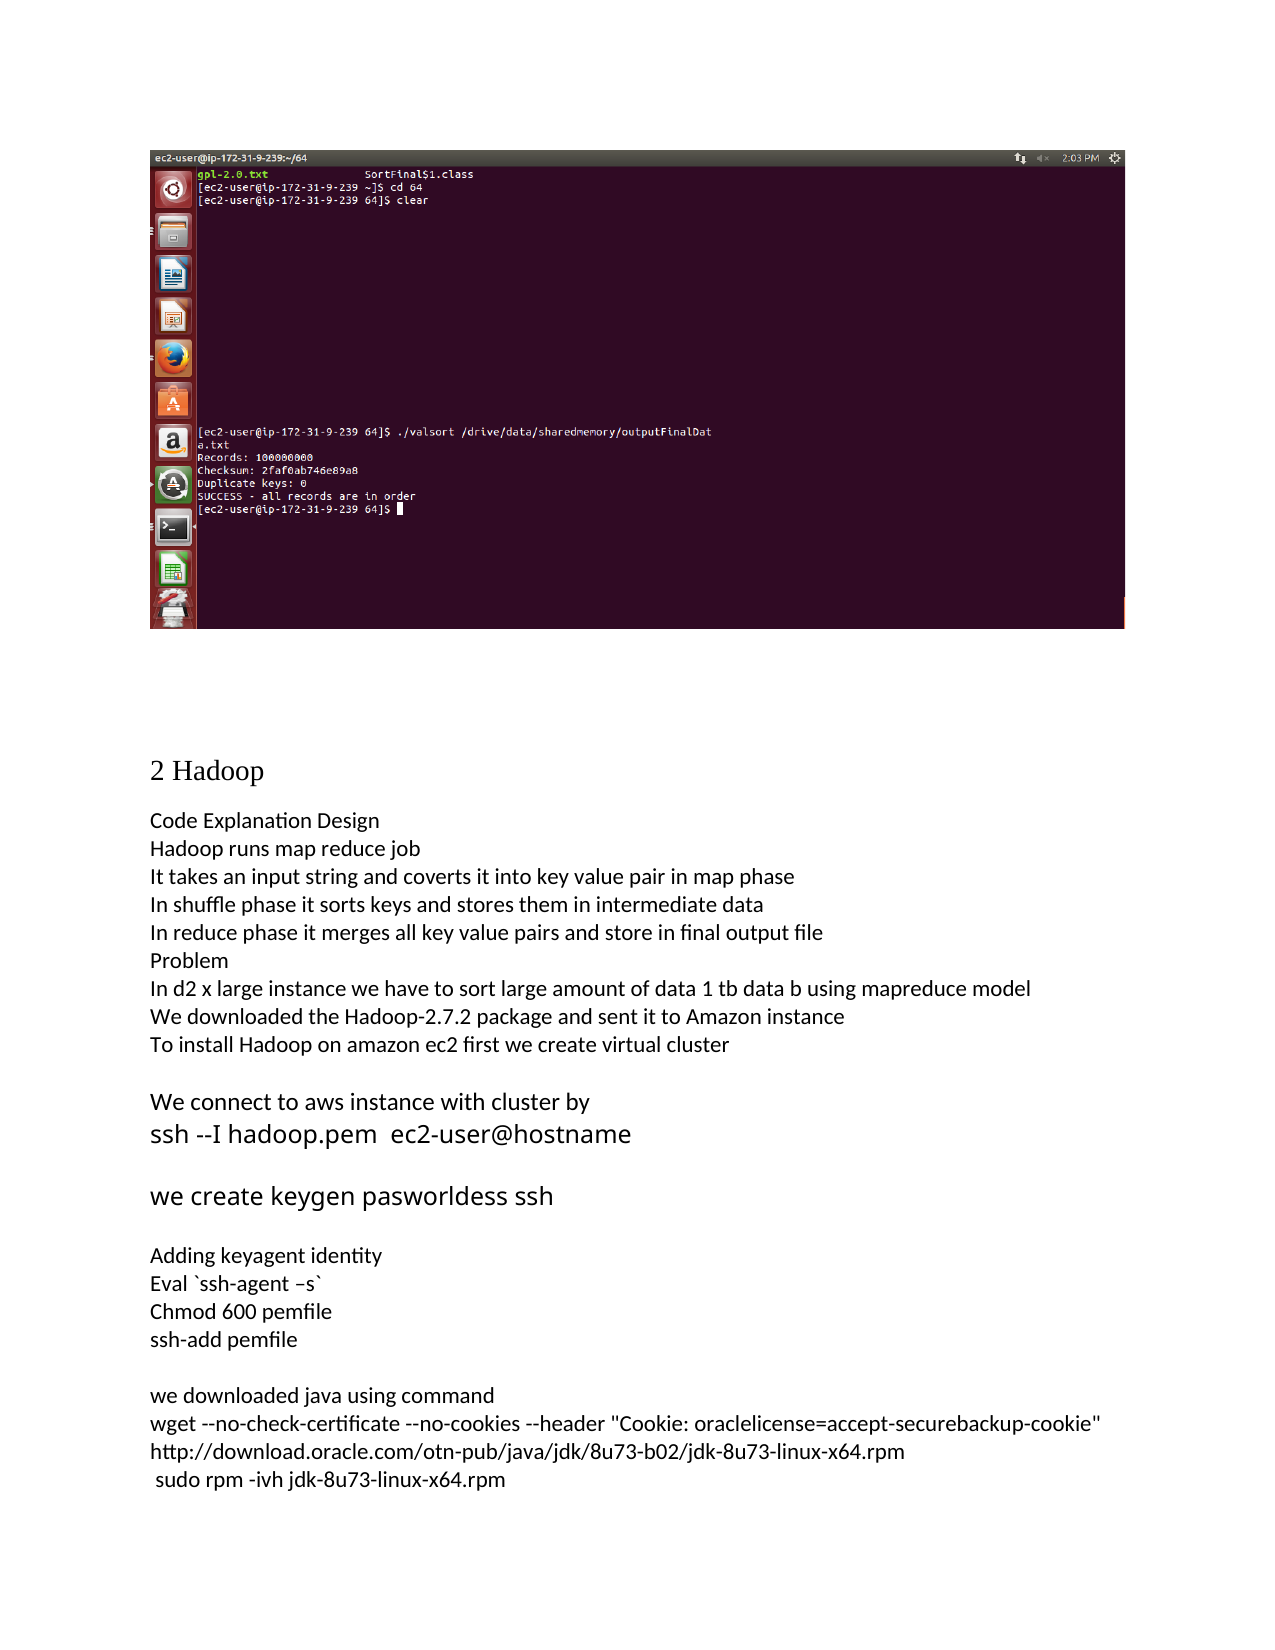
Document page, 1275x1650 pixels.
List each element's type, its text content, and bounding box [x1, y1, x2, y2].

text 2 Hadoop [150, 753, 1125, 787]
text In d2 x large instance we have to sort large amount of data 1 tb data b using mapreduce model [150, 974, 1125, 1002]
text wget --no-check-certificate --no-cookies --header "Cookie: oraclelicense=accept-securebackup-cookie" http://download.oracle.com/otn-pub/java/jdk/8u73-b02/jdk-8u73-linux-x64.rpm [150, 1409, 1125, 1465]
text Hadoop runs map reduce job [150, 834, 1125, 862]
text In shuffle phase it sorts keys and stores them in intermediate data [150, 890, 1125, 918]
text We downloaded the Hadoop-2.7.2 package and sent it to Amazon instance [150, 1002, 1125, 1030]
text we create keygen pasworldess ssh [150, 1179, 1125, 1213]
picture [150, 150, 1125, 629]
text Chmod 600 pemfile [150, 1297, 1125, 1325]
text Code Explanation Design [150, 806, 1125, 834]
text Adding keyagent identity [150, 1241, 1125, 1269]
text sudo rpm -ivh jdk-8u73-linux-x64.rpm [150, 1465, 1125, 1493]
text ssh-add pemfile [150, 1325, 1125, 1353]
text We connect to aws instance with cluster by [150, 1086, 1125, 1117]
text It takes an input string and coverts it into key value pair in map phase [150, 862, 1125, 890]
text In reduce phase it merges all key value pairs and store in final output file [150, 918, 1125, 946]
text Eval `ssh-agent –s` [150, 1269, 1125, 1297]
text ssh -‐I hadoop.pem ec2-user@hostname [150, 1117, 1125, 1151]
text To install Hadoop on amazon ec2 first we create virtual cluster [150, 1030, 1125, 1058]
text we downloaded java using command [150, 1381, 1125, 1409]
text Problem [150, 946, 1125, 974]
